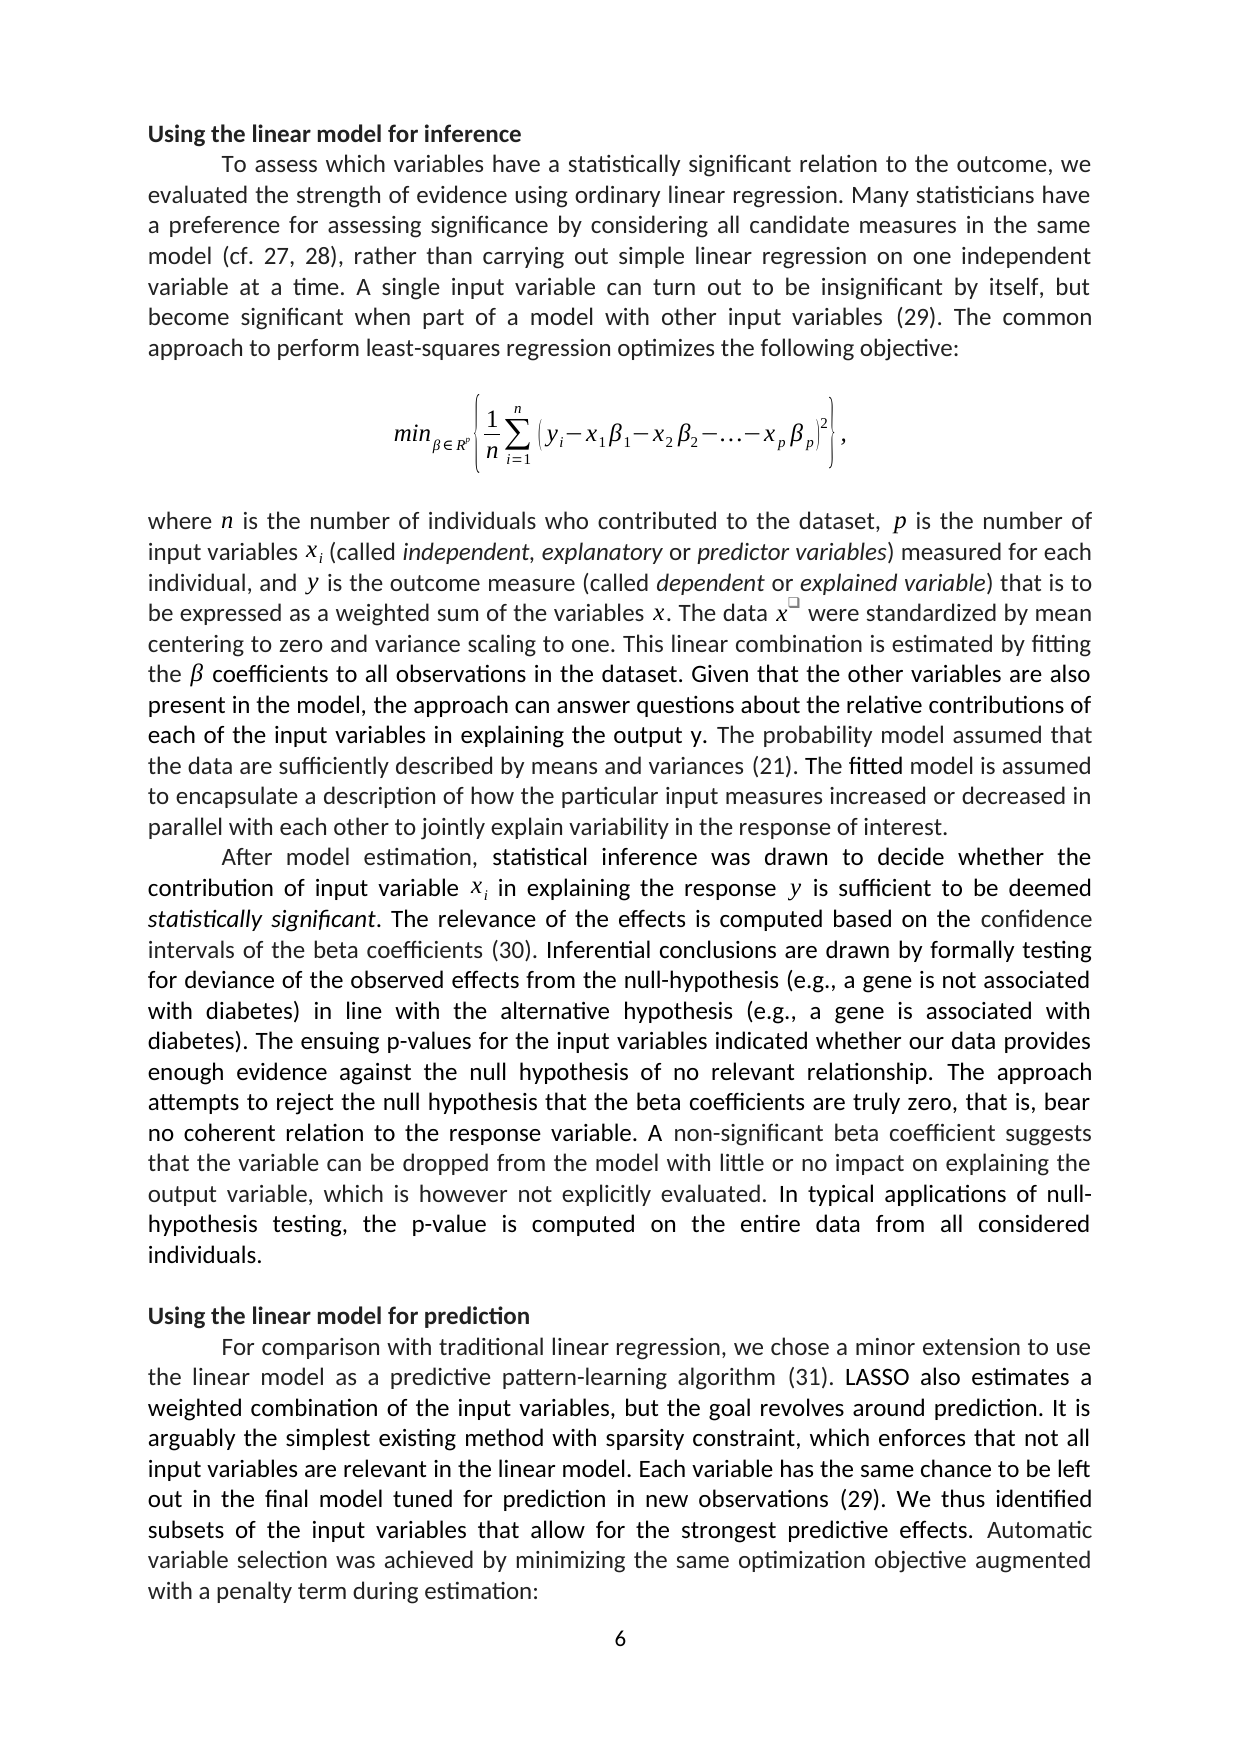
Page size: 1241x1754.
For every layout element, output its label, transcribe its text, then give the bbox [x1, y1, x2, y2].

text To assess which variables have a statistically significant relation to the outcome, we evaluated the strength of evidence using ordinary linear regression. Many statisticians have a preference for assessing significance by considering all candidate measures in the same model (cf. 27, 28), rather than carrying out simple linear regression on one independent variable at a time. A single input variable can turn out to be insignificant by itself, but become significant when part of a model with other input variables (29). The common approach to perform least-squares regression optimizes the following objective: [148, 149, 1092, 362]
text For comparison with traditional linear regression, we chose a minor extension to use the linear model as a predictive pattern-learning algorithm (31). LASSO also estimates a weighted combination of the input variables, but the goal revolves around prediction. It is arguably the simplest existing method with sparsity constraint, which enforces that not all input variables are relevant in the linear model. Each variable has the same chance to be left out in the final model tuned for prediction in new observations (29). We thus identified subsets of the input variables that allow for the strongest predictive effects. Automatic variable selection was achieved by minimizing the same optimization objective augmented with a penalty term during estimation: [148, 1331, 1092, 1605]
text where is the number of individuals who contributed to the dataset, is the number of input variables (called independent, explanatory or predictor variables) measured for each individual, and is the outcome measure (called dependent or explained variable) that is to be expressed as a weighted sum of the variables . The data were standardized by mean centering to zero and variance scaling to one. This linear combination is estimated by fitting the coefficients to all observations in the dataset. Given that the other variables are also present in the model, the approach can answer questions about the relative contributions of each of the input variables in explaining the output y. The probability model assumed that the data are sufficiently described by means and variances (21). The fitted model is assumed to encapsulate a description of how the particular input measures increased or decreased in parallel with each other to jointly explain variability in the response of interest. [148, 505, 1092, 841]
text After model estimation, statistical inference was drawn to decide whether the contribution of input variable in explaining the response is sufficient to be deemed statistically significant. The relevance of the effects is computed based on the confidence intervals of the beta coefficients (30). Inferential conclusions are drawn by formally testing for deviance of the observed effects from the null-hypothesis (e.g., a gene is not associated with diabetes) in line with the alternative hypothesis (e.g., a gene is associated with diabetes). The ensuing p-values for the input variables indicated whether our data provides enough evidence against the null hypothesis of no relevant relationship. The approach attempts to reject the null hypothesis that the beta coefficients are truly zero, that is, bear no coherent relation to the response variable. A non-significant beta coefficient suggests that the variable can be dropped from the model with little or no impact on explaining the output variable, which is however not explicitly evaluated. In typical applications of null-hypothesis testing, the p-value is computed on the entire data from all considered individuals. [148, 841, 1092, 1269]
text Using the linear model for inference [148, 118, 1092, 149]
text Using the linear model for prediction [148, 1300, 1092, 1331]
